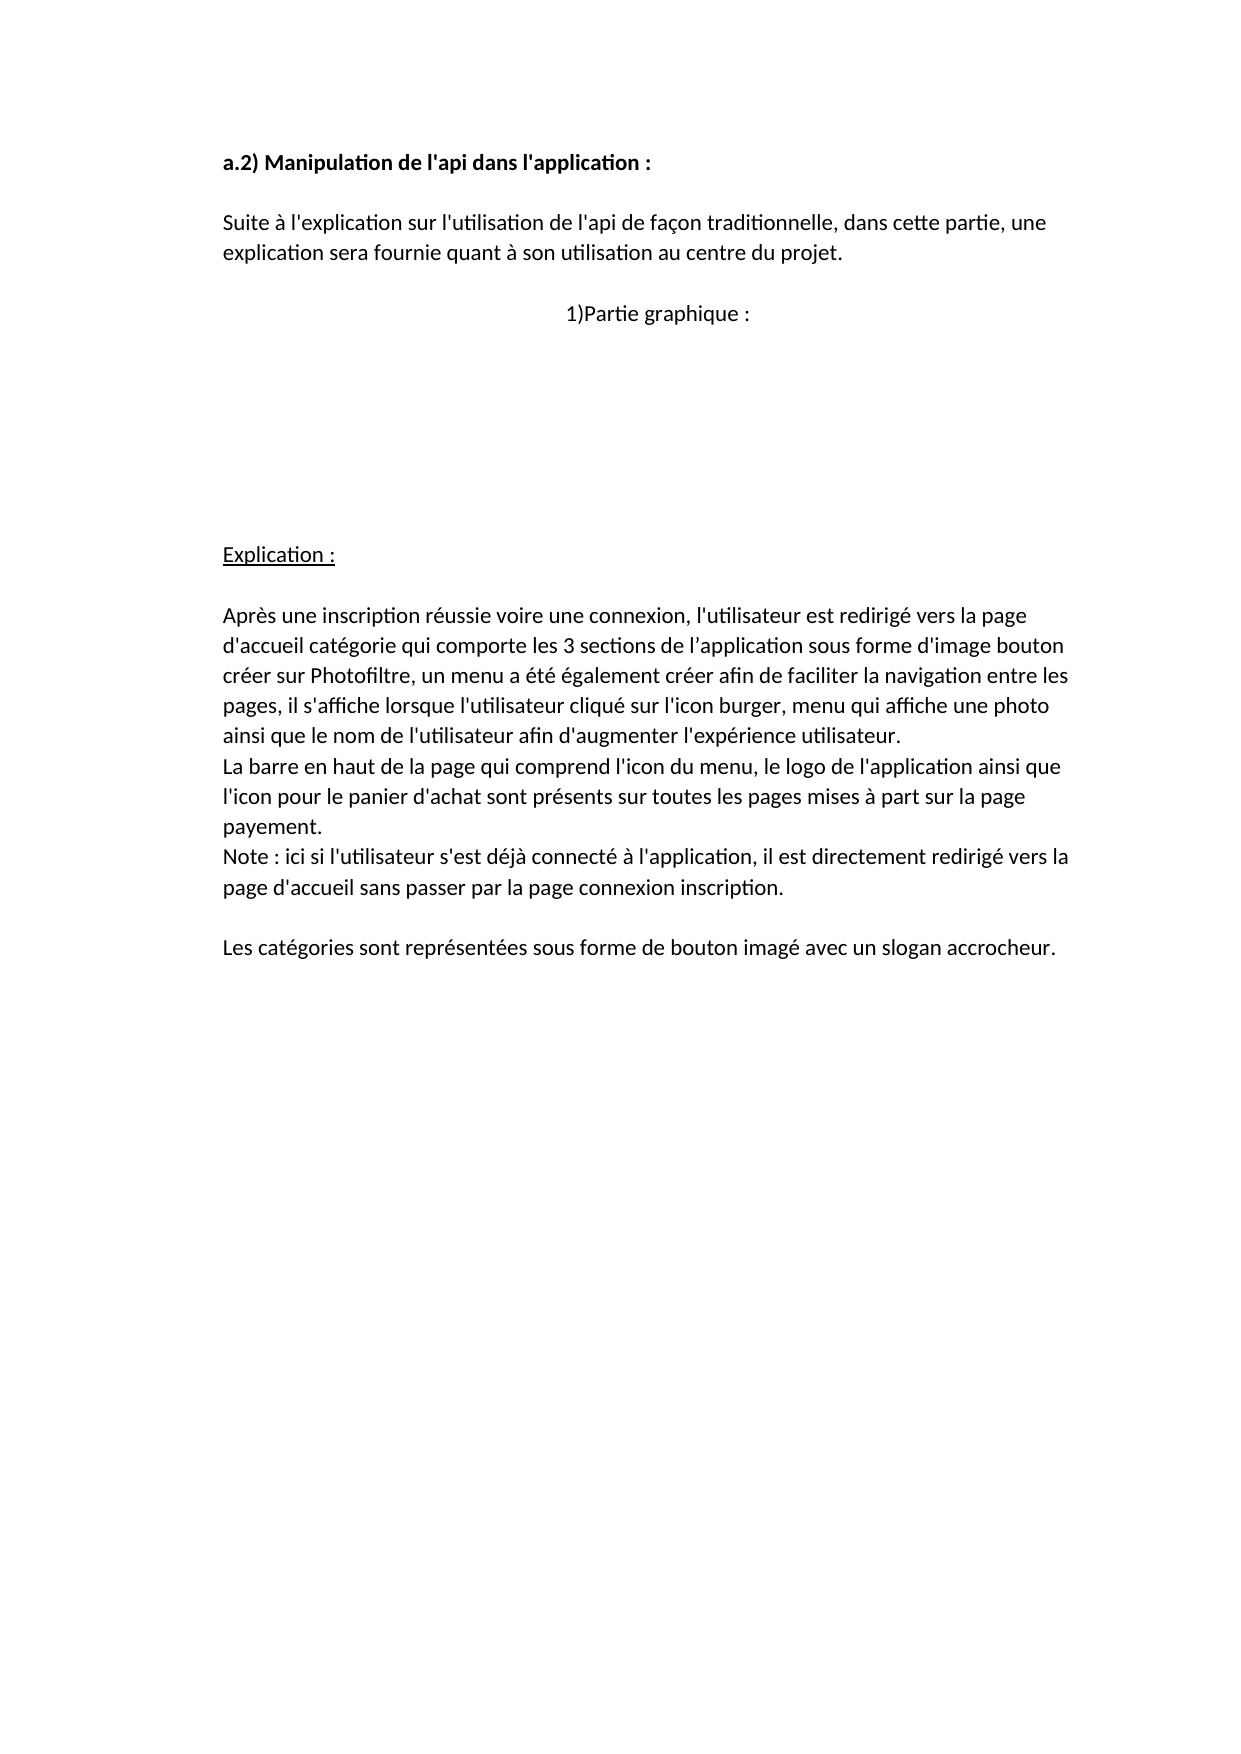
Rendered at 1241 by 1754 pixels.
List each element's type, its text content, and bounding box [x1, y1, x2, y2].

list Explication : [223, 540, 1093, 568]
list 1)Partie graphique : [223, 299, 1093, 327]
list Les catégories sont représentées sous forme de bouton imagé avec un slogan accrocheur. [223, 933, 1093, 961]
list a.2) Manipulation de l'api dans l'application : [223, 148, 1093, 176]
list Note : ici si l'utilisateur s'est déjà connecté à l'application, il est directement redirigé vers la page d'accueil sans passer par la page connexion inscription. [223, 842, 1093, 901]
list Après une inscription réussie voire une connexion, l'utilisateur est redirigé vers la page d'accueil catégorie qui comporte les 3 sections de l’application sous forme d'image bouton créer sur Photofiltre, un menu a été également créer afin de faciliter la navigation entre les pages, il s'affiche lorsque l'utilisateur cliqué sur l'icon burger, menu qui affiche une photo ainsi que le nom de l'utilisateur afin d'augmenter l'expérience utilisateur. [223, 601, 1093, 749]
list Suite à l'explication sur l'utilisation de l'api de façon traditionnelle, dans cette partie, une explication sera fournie quant à son utilisation au centre du projet. [223, 208, 1093, 266]
list La barre en haut de la page qui comprend l'icon du menu, le logo de l'application ainsi que l'icon pour le panier d'achat sont présents sur toutes les pages mises à part sur la page payement. [223, 752, 1093, 840]
